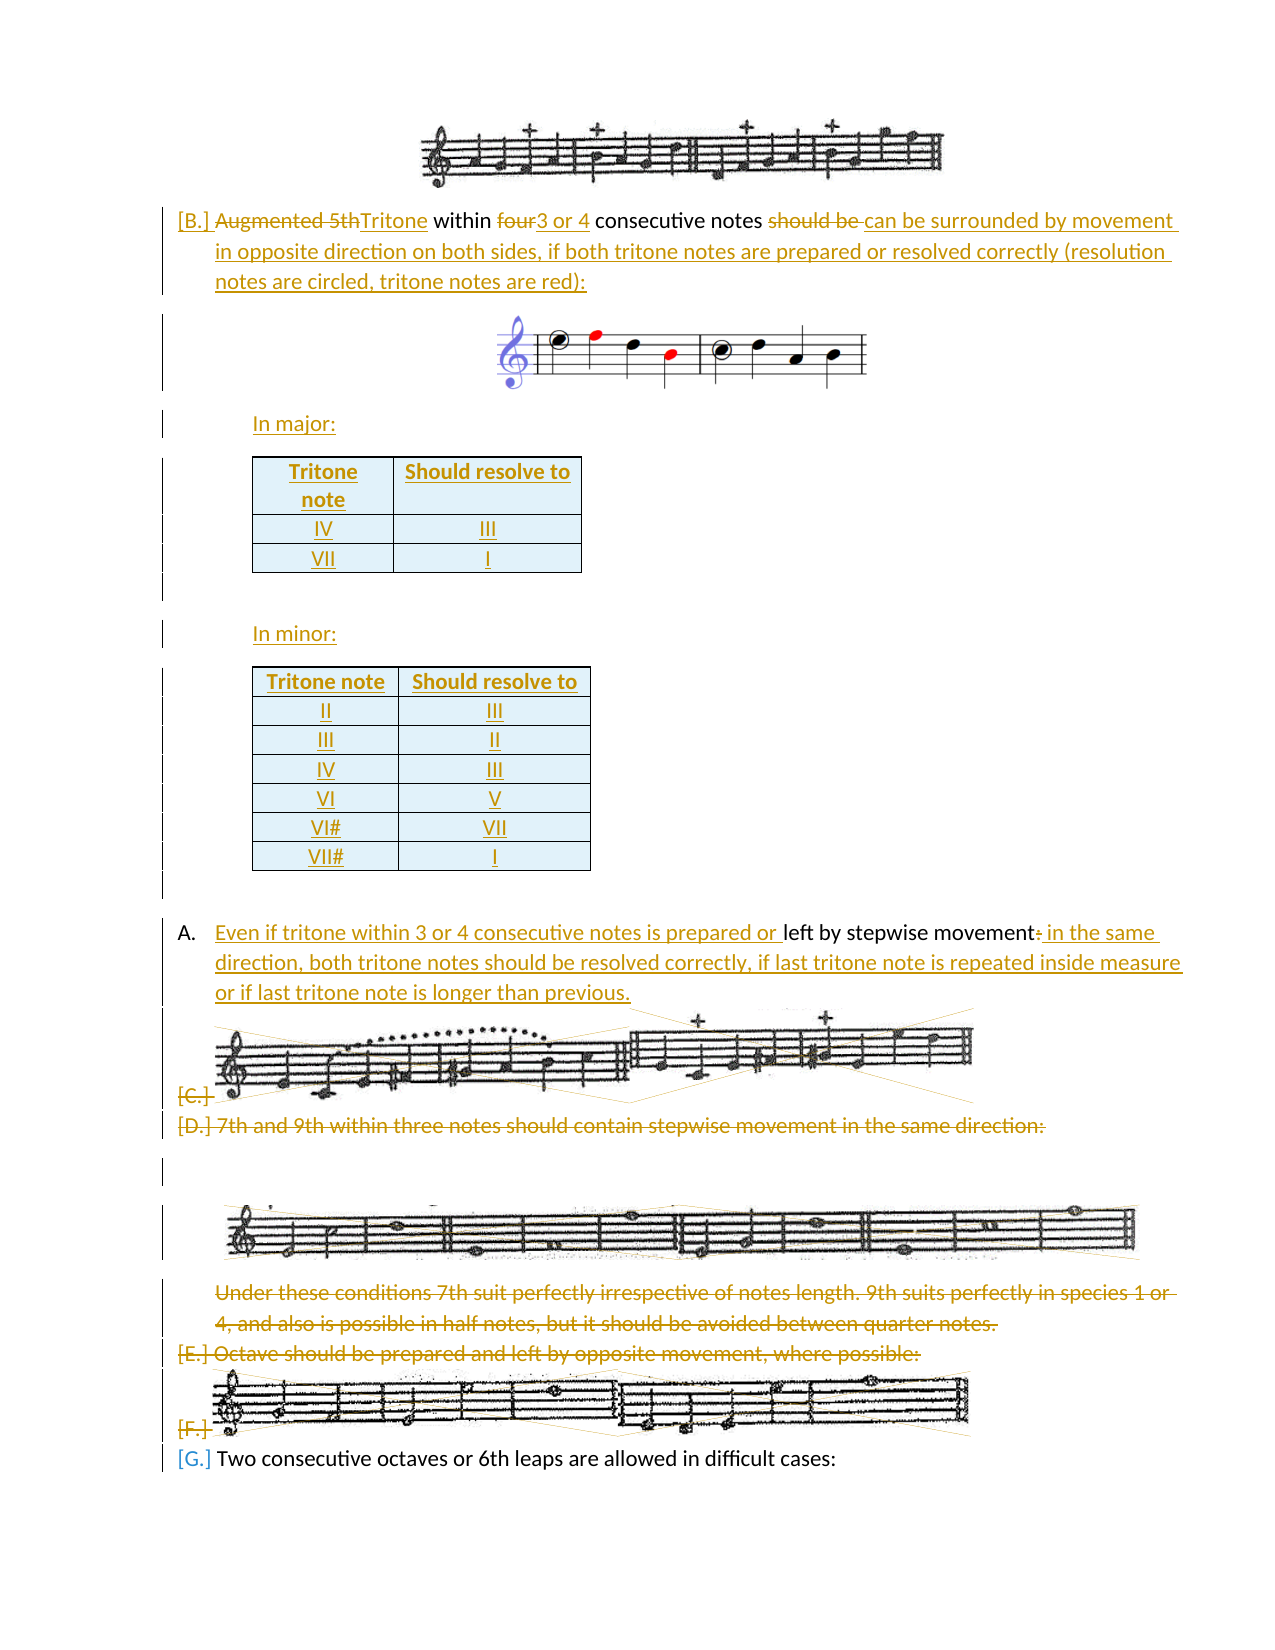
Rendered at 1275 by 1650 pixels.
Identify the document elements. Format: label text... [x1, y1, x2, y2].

picture [805, 1009, 974, 1080]
picture [917, 1206, 1140, 1259]
list left by stepwise movement [177, 918, 1186, 1006]
list Two consecutive octaves or 6th leaps are allowed in difficult cases: [177, 1444, 1186, 1472]
picture [212, 1370, 410, 1436]
picture [418, 118, 946, 188]
picture [497, 313, 867, 391]
picture [718, 1057, 885, 1080]
list within consecutive notes [177, 207, 1186, 295]
picture [620, 1405, 968, 1437]
picture [428, 1009, 798, 1102]
picture [457, 1206, 901, 1259]
picture [800, 1372, 971, 1436]
picture [633, 1008, 971, 1055]
picture [224, 1206, 445, 1259]
picture [219, 1369, 612, 1402]
picture [685, 1233, 1133, 1260]
picture [689, 1205, 1129, 1232]
picture [217, 1026, 627, 1064]
picture [216, 1066, 628, 1104]
picture [421, 1370, 789, 1436]
picture [230, 1233, 672, 1260]
picture [214, 1027, 416, 1102]
picture [215, 1403, 615, 1437]
picture [623, 1371, 966, 1403]
picture [229, 1205, 673, 1232]
